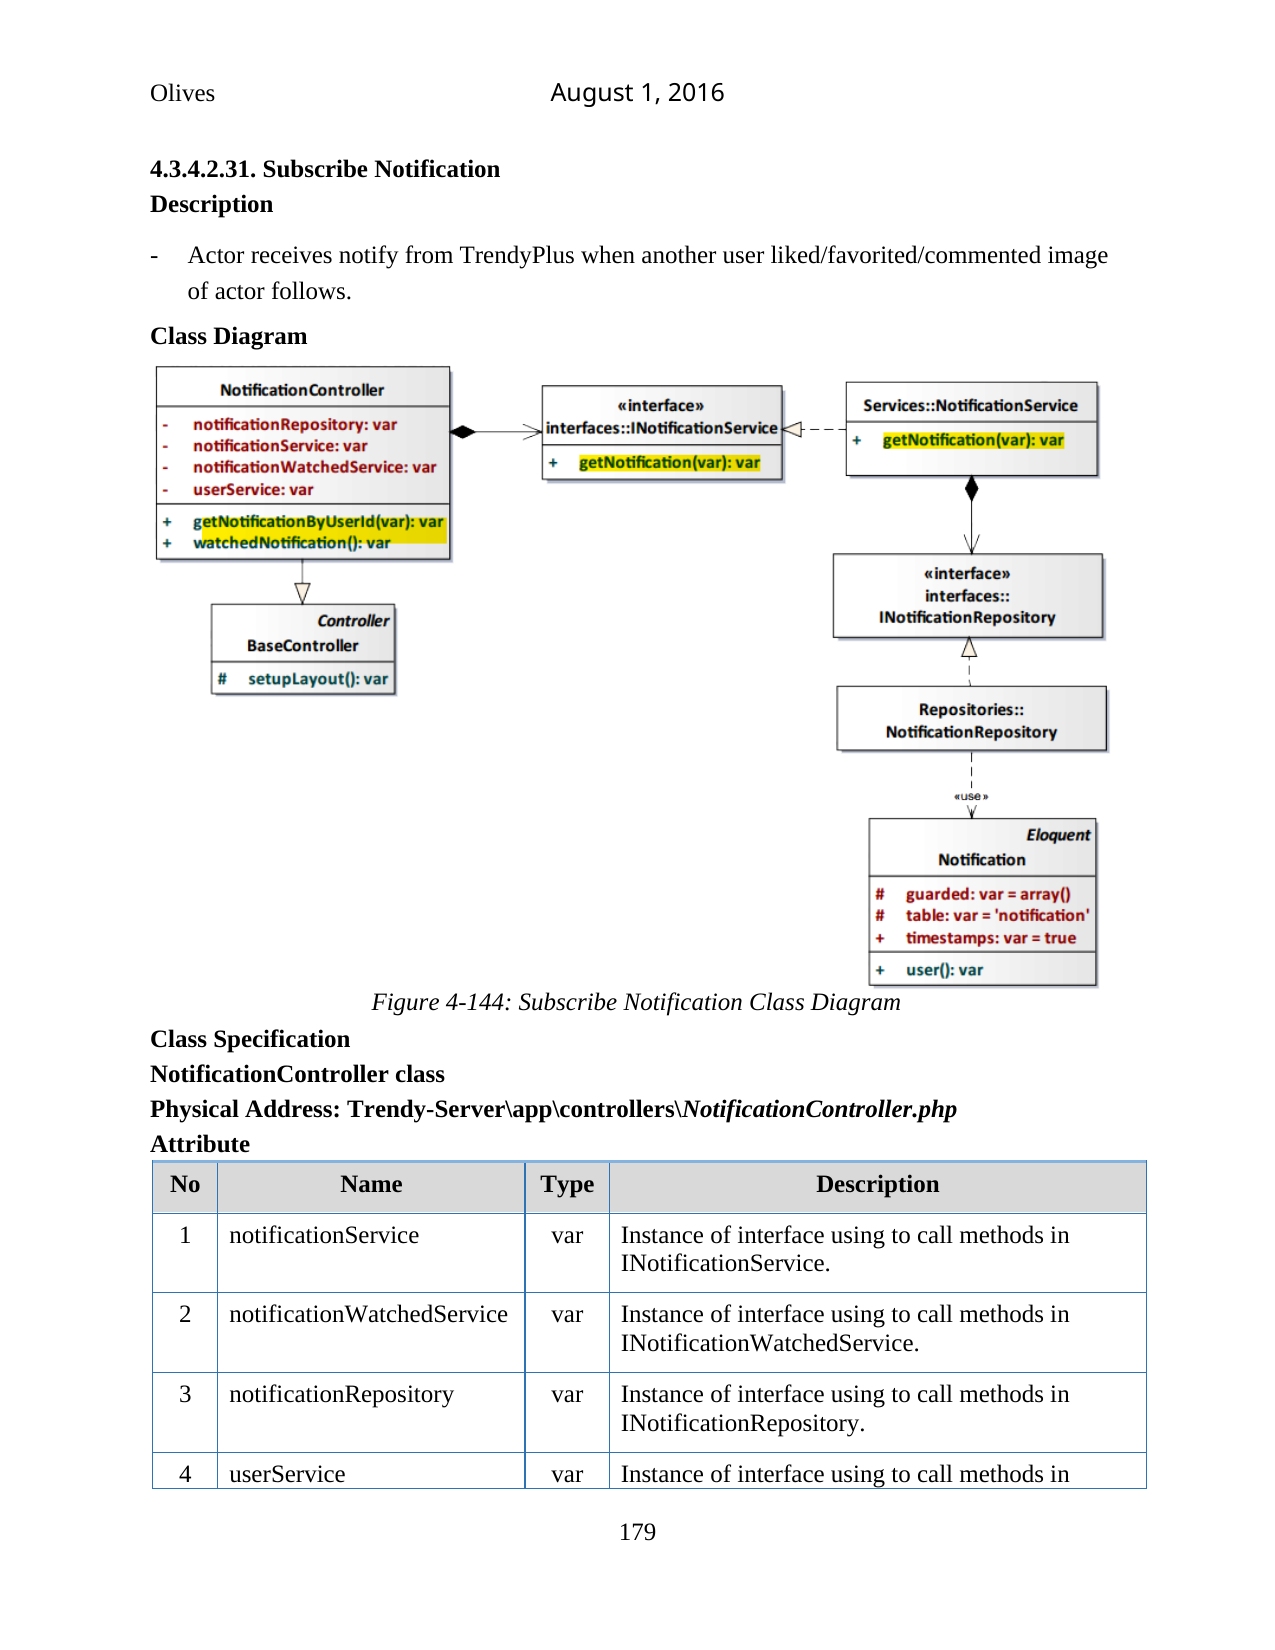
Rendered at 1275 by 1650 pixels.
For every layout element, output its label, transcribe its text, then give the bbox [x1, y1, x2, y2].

subtitle Class Specification [150, 1024, 1125, 1052]
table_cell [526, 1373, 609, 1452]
picture [627, 997, 632, 1005]
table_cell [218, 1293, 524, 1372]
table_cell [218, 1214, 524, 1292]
subtitle Class Diagram [150, 321, 1125, 350]
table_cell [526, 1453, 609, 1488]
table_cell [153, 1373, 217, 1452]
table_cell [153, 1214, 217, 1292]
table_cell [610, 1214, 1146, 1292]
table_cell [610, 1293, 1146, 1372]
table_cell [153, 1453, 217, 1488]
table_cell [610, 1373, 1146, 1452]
picture [815, 995, 825, 1005]
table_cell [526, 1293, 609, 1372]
subtitle NotificationController class [150, 1059, 1125, 1088]
list Actor receives notify from TrendyPlus when another user liked/favorited/commented image of actor follows. [150, 235, 1125, 306]
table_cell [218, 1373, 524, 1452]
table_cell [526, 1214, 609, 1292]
subtitle 4.3.4.2.31. Subscribe Notification [150, 154, 1125, 183]
picture [150, 352, 1125, 1005]
subtitle Physical Address: Trendy-Server\app\controllers\NotificationController.php [150, 1094, 1125, 1123]
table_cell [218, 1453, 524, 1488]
subtitle Description [150, 189, 1125, 218]
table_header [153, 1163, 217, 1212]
picture [643, 999, 650, 1005]
subtitle Attribute [150, 1129, 1125, 1158]
picture [720, 999, 727, 1005]
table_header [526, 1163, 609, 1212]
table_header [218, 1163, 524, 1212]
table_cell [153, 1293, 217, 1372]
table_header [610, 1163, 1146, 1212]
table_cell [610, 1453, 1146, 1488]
